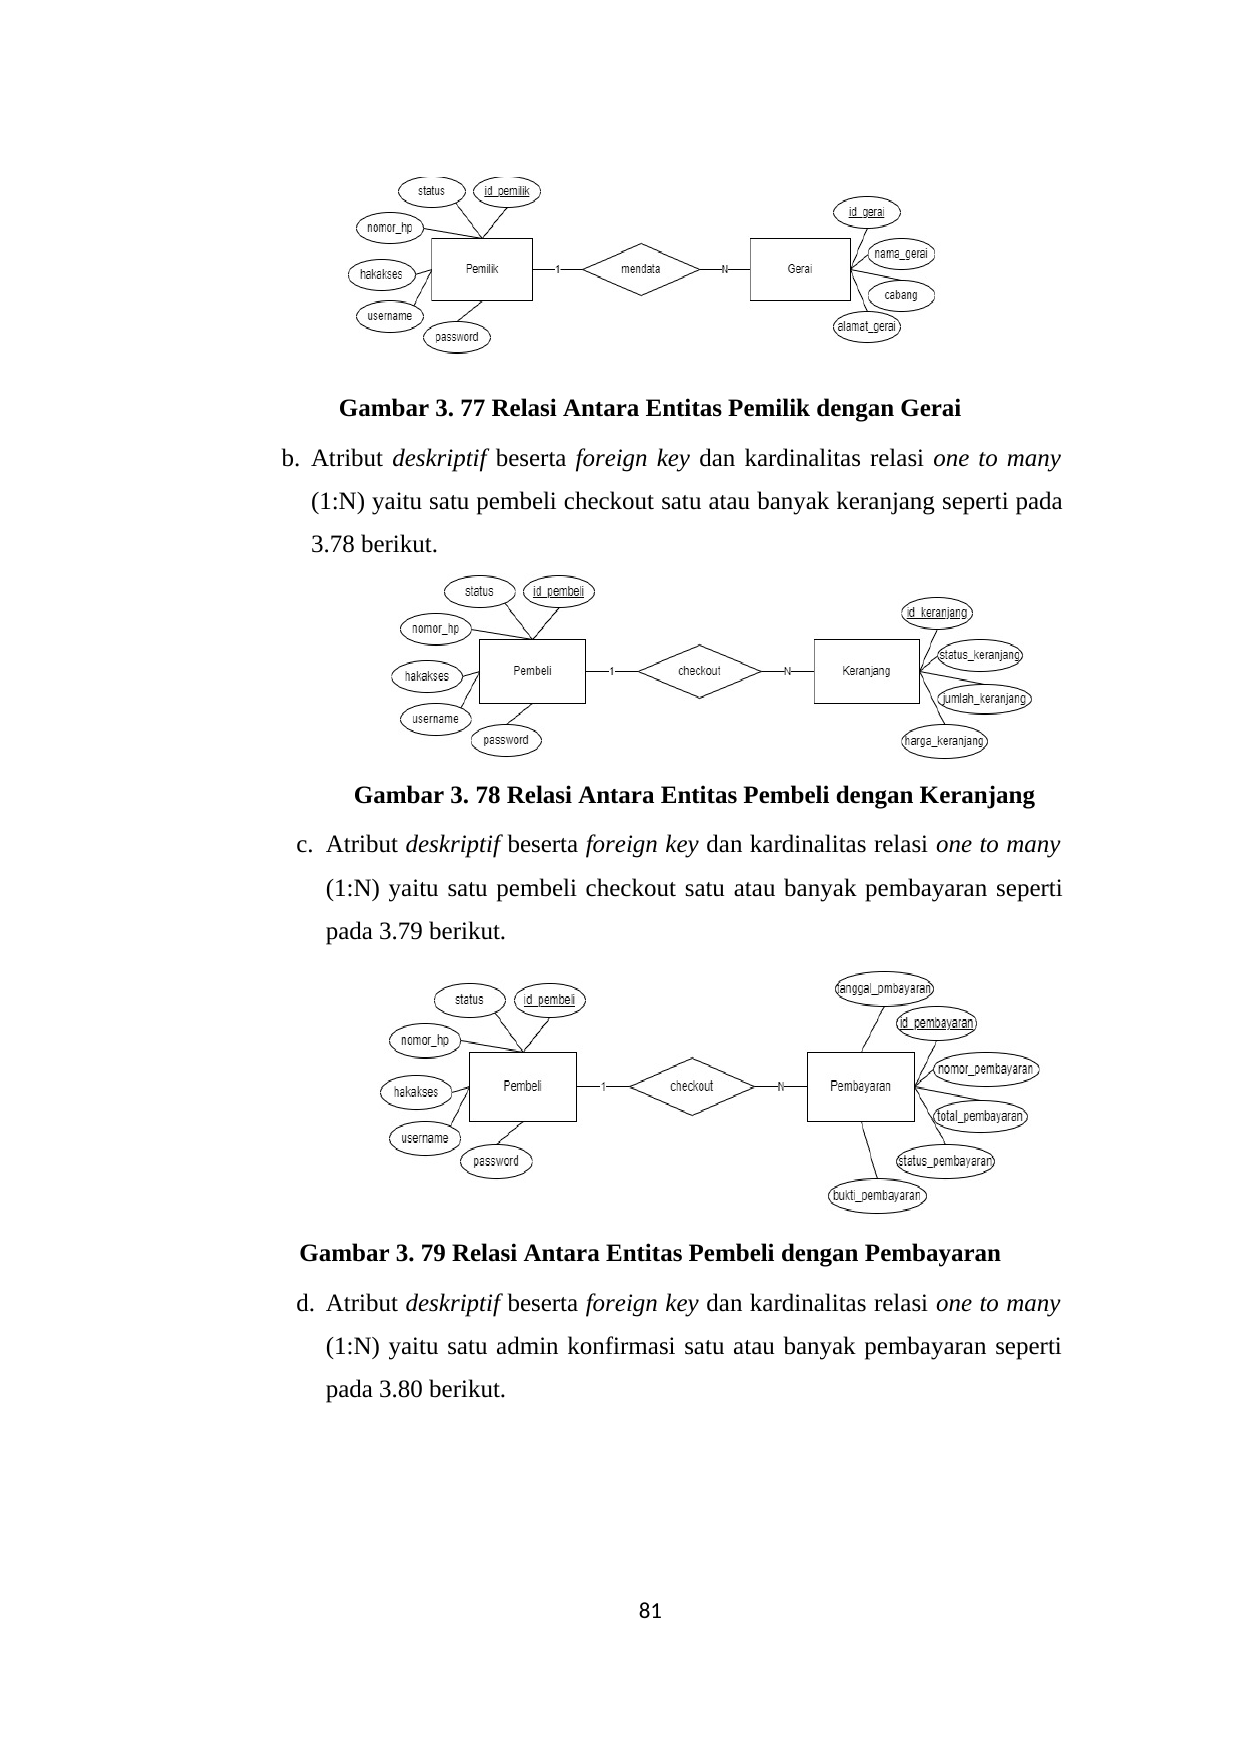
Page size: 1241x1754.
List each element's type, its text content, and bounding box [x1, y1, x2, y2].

list Atribut deskriptif beserta foreign key dan kardinalitas relasi one to many (1:N) yaitu satu admin konfirmasi satu atau banyak pembayaran seperti pada 3.80 berikut. [296, 1288, 1063, 1403]
text Gambar 3. 78 Relasi Antara Entitas Pembeli dengan Keranjang [237, 780, 1063, 809]
picture [324, 177, 976, 373]
text Gambar 3. 77 Relasi Antara Entitas Pemilik dengan Gerai [237, 393, 1063, 422]
list Atribut deskriptif beserta foreign key dan kardinalitas relasi one to many (1:N) yaitu satu pembeli checkout satu atau banyak keranjang seperti pada 3.78 berikut. [281, 443, 1063, 558]
picture [355, 958, 1048, 1225]
text Gambar 3. 79 Relasi Antara Entitas Pembeli dengan Pembayaran [237, 1238, 1063, 1267]
list Atribut deskriptif beserta foreign key dan kardinalitas relasi one to many (1:N) yaitu satu pembeli checkout satu atau banyak pembayaran seperti pada 3.79 berikut. [296, 829, 1063, 944]
picture [355, 572, 1040, 766]
